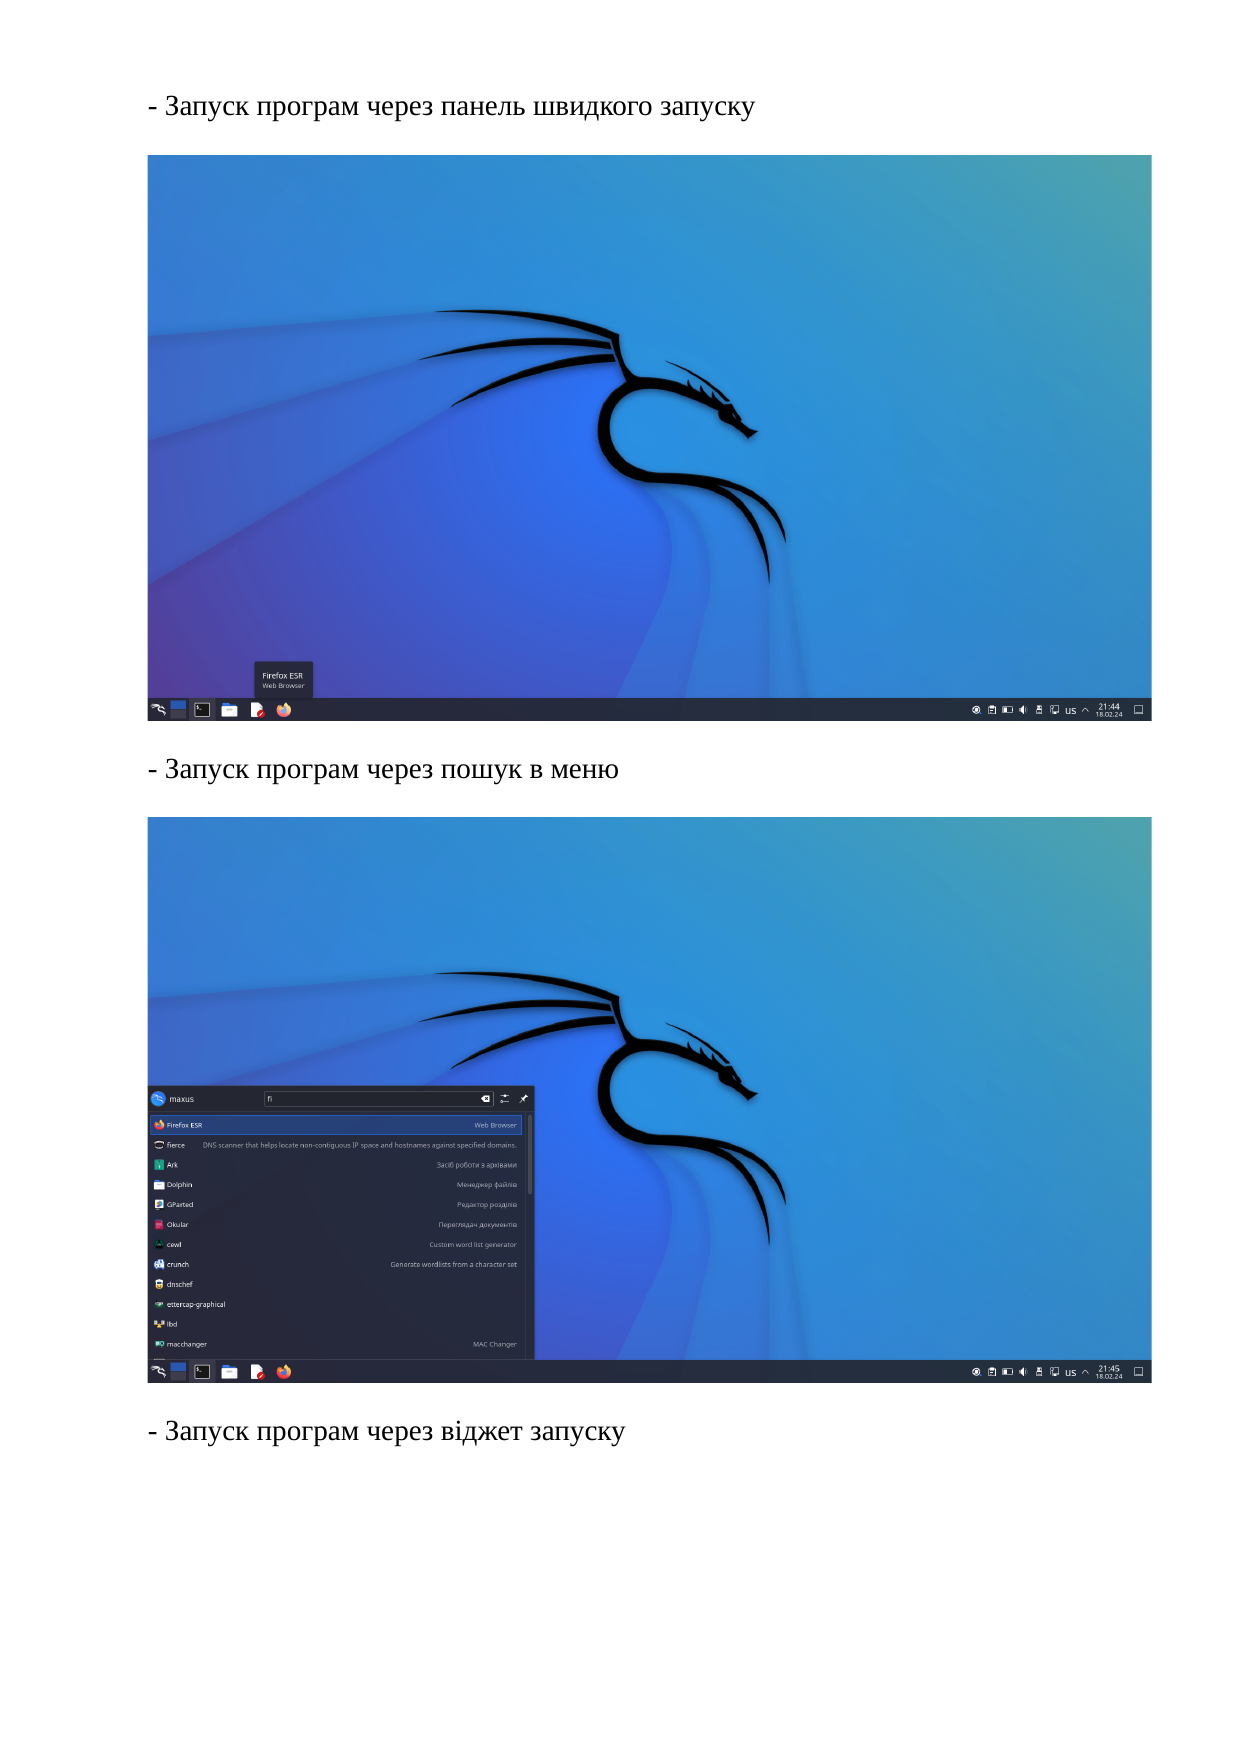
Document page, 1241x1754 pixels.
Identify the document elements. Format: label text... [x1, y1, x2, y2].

picture [147, 155, 1152, 721]
picture [147, 817, 1152, 1383]
text - Запуск програм через пошук в меню [148, 751, 1152, 784]
text - Запуск програм через віджет запуску [148, 1413, 1152, 1447]
text - Запуск програм через панель швидкого запуску [148, 88, 1152, 122]
